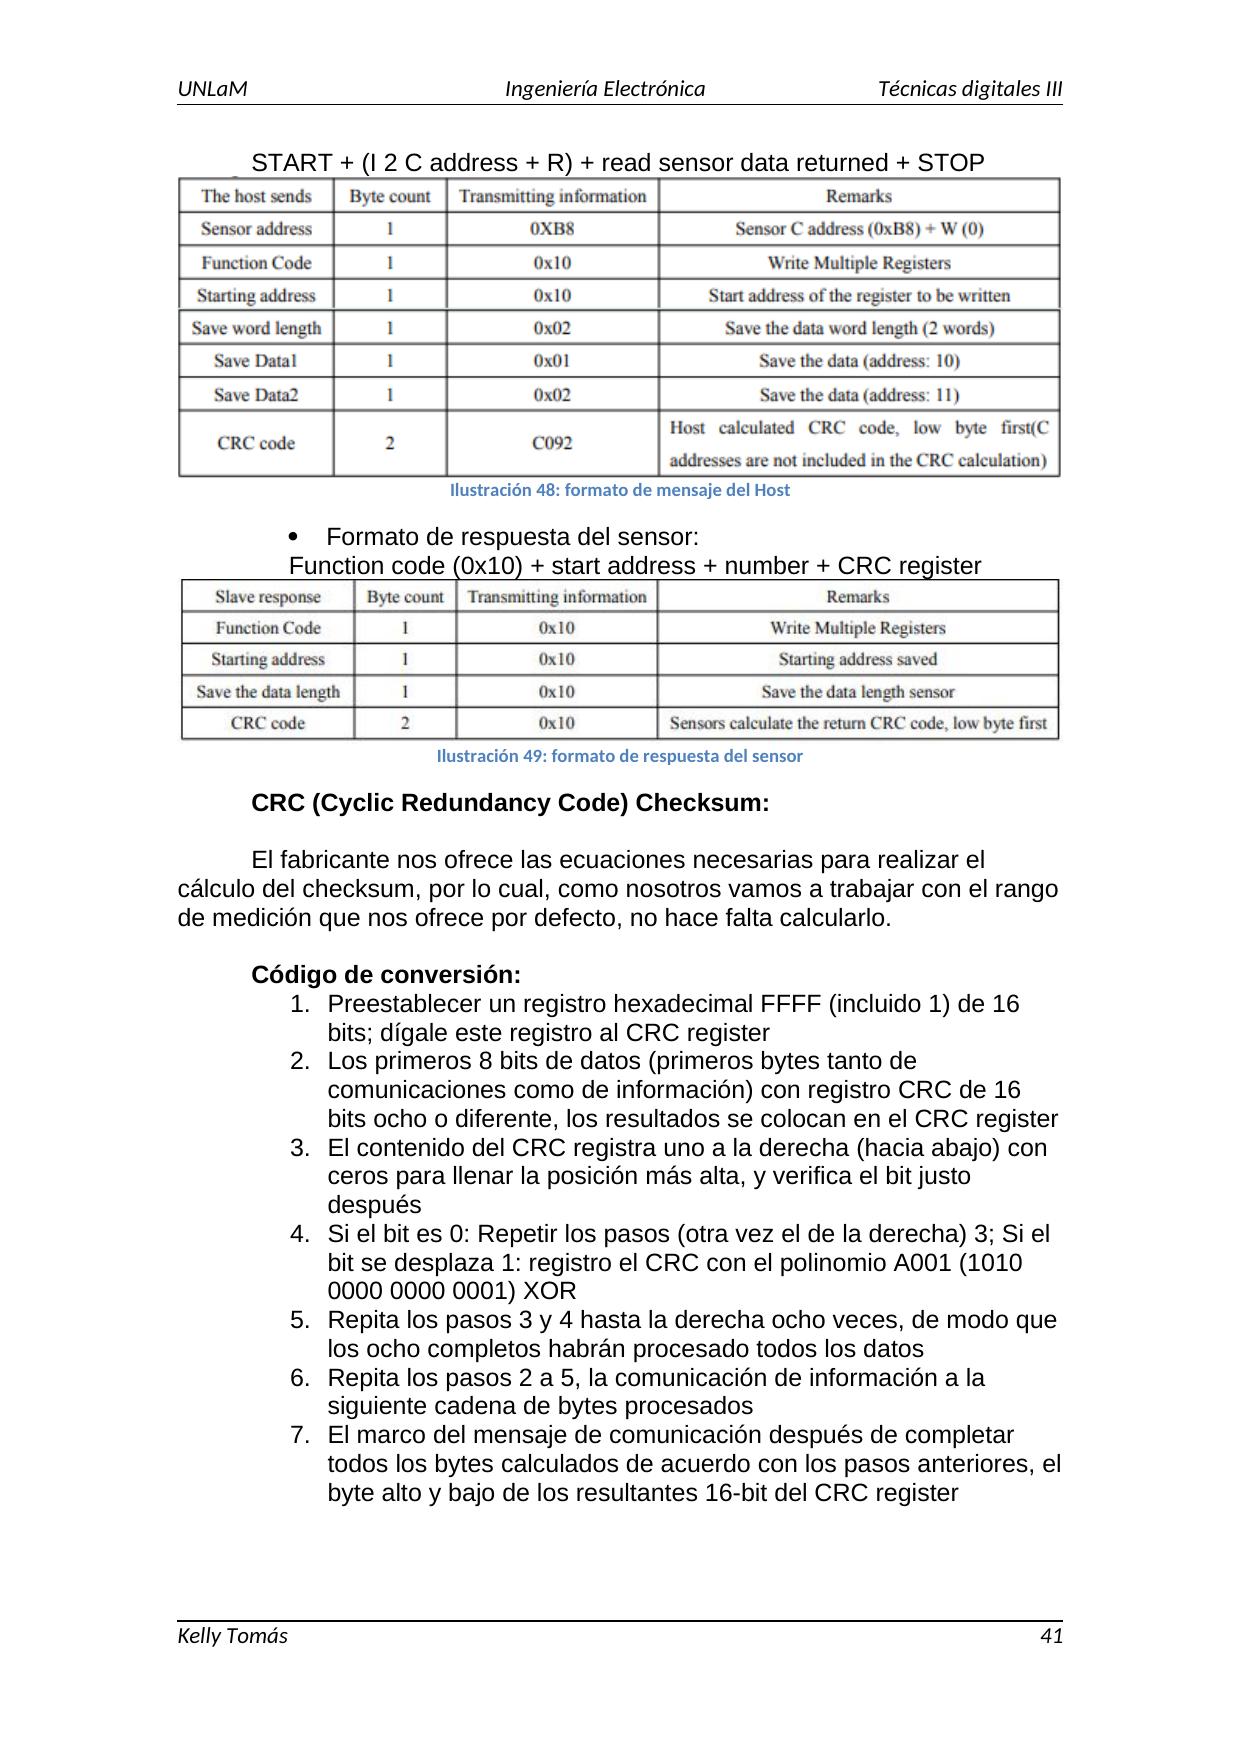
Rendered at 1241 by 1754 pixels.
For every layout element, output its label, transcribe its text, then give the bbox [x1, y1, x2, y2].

list Repita los pasos 2 a 5, la comunicación de información a la siguiente cadena de bytes procesados [290, 1363, 1063, 1420]
text Código de conversión: [177, 960, 1063, 989]
list Formato de respuesta del sensor: [288, 522, 1063, 551]
list Si el bit es 0: Repetir los pasos (otra vez el de la derecha) 3; Si el bit se desplaza 1: registro el CRC con el polinomio A001 (1010 0000 0000 0001) XOR [290, 1219, 1063, 1305]
text CRC (Cyclic Redundancy Code) Checksum: [177, 788, 1063, 816]
list El marco del mensaje de comunicación después de completar todos los bytes calculados de acuerdo con los pasos anteriores, el byte alto y bajo de los resultantes 16-bit del CRC register [290, 1420, 1063, 1506]
text El fabricante nos ofrece las ecuaciones necesarias para realizar el cálculo del checksum, por lo cual, como nosotros vamos a trabajar con el rango de medición que nos ofrece por defecto, no hace falta calcularlo. [177, 845, 1063, 960]
picture [177, 579, 1063, 744]
text START + (I 2 C address + R) + read sensor data returned + STOP [177, 148, 1063, 176]
list Los primeros 8 bits de datos (primeros bytes tanto de comunicaciones como de información) con registro CRC de 16 bits ocho o diferente, los resultados se colocan en el CRC register [290, 1046, 1063, 1133]
list El contenido del CRC registra uno a la derecha (hacia abajo) con ceros para llenar la posición más alta, y verifica el bit justo después [290, 1133, 1063, 1219]
picture [177, 176, 1063, 479]
text Function code (0x10) + start address + number + CRC register [288, 551, 1063, 579]
list Preestablecer un registro hexadecimal FFFF (incluido 1) de 16 bits; dígale este registro al CRC register [290, 989, 1063, 1046]
list Repita los pasos 3 y 4 hasta la derecha ocho veces, de modo que los ocho completos habrán procesado todos los datos [290, 1305, 1063, 1363]
